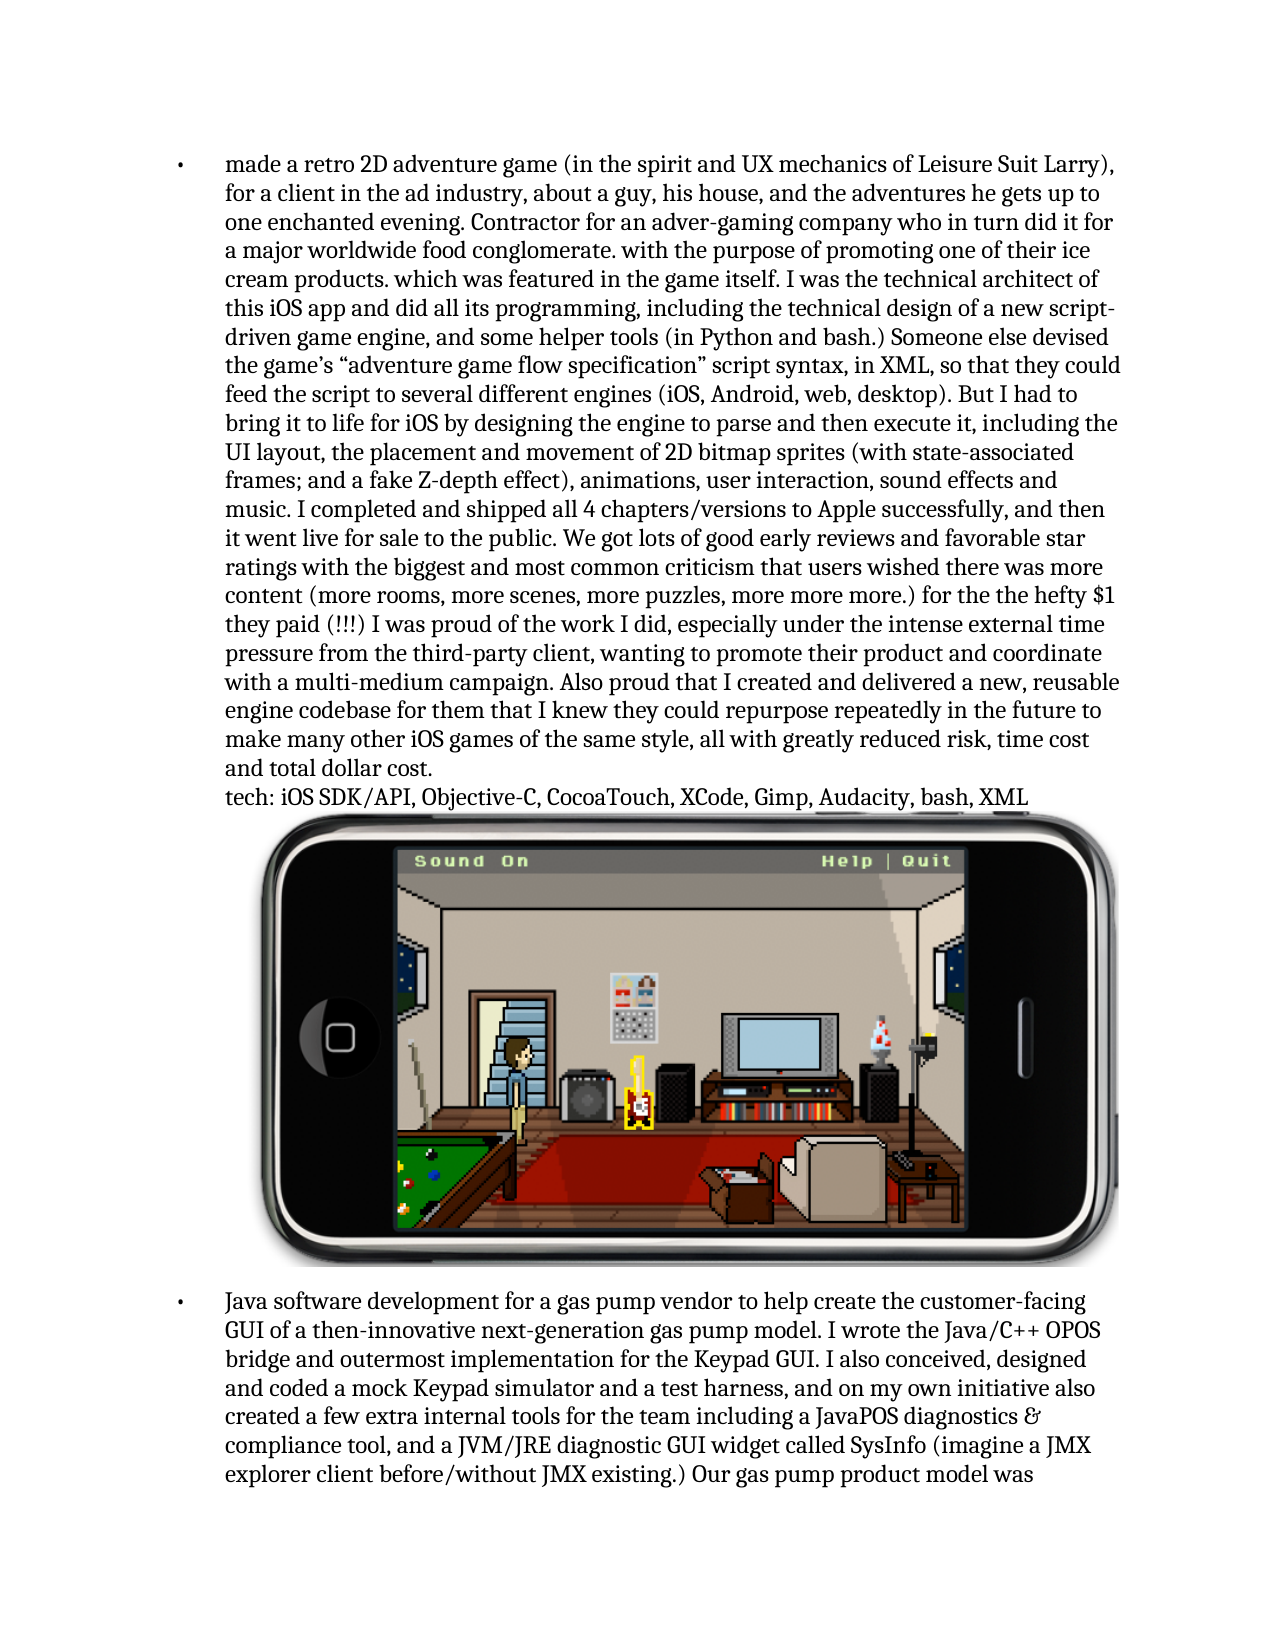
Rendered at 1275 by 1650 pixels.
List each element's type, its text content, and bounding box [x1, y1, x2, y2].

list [175, 1287, 1125, 1488]
picture [243, 811, 1119, 1267]
